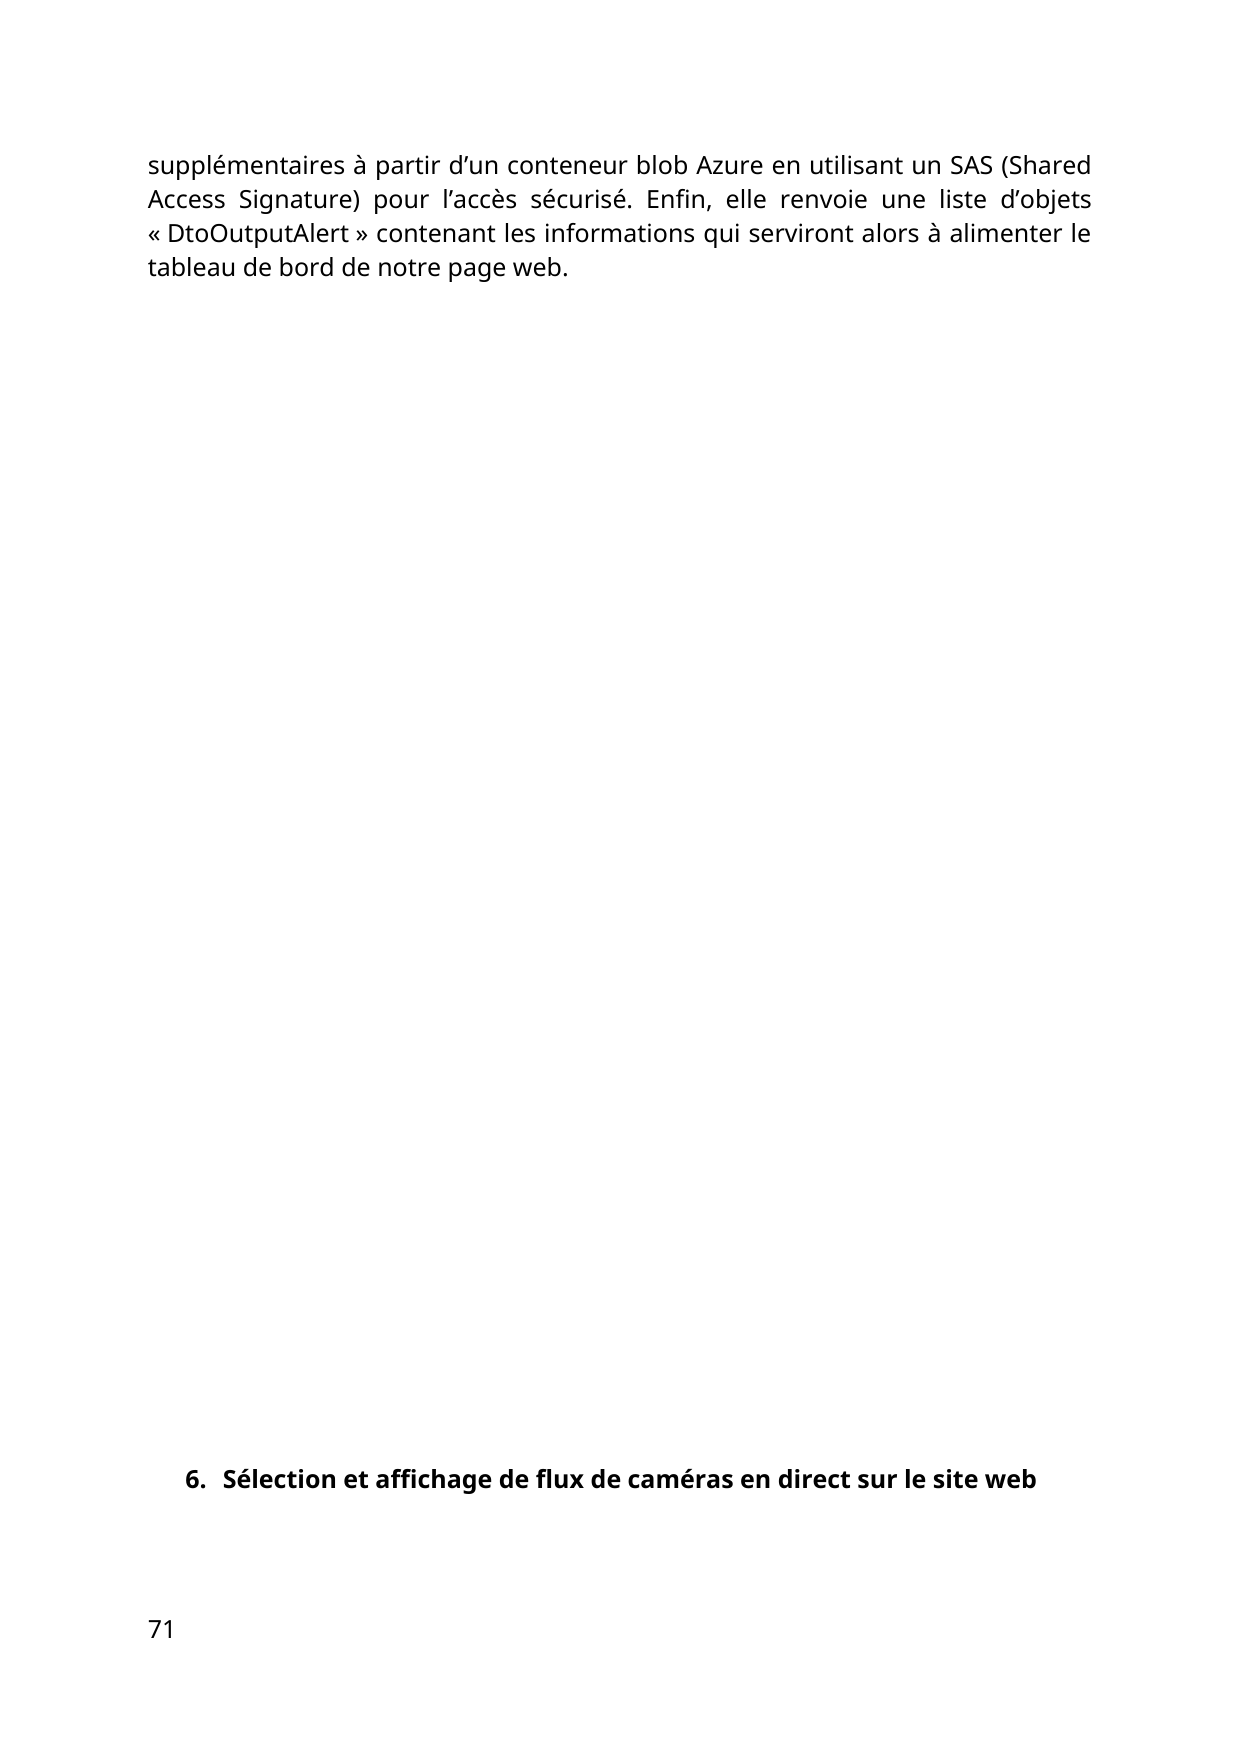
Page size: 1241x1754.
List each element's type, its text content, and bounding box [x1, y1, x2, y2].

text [148, 148, 1093, 284]
list Sélection et affichage de flux de caméras en direct sur le site web [185, 1461, 1093, 1495]
